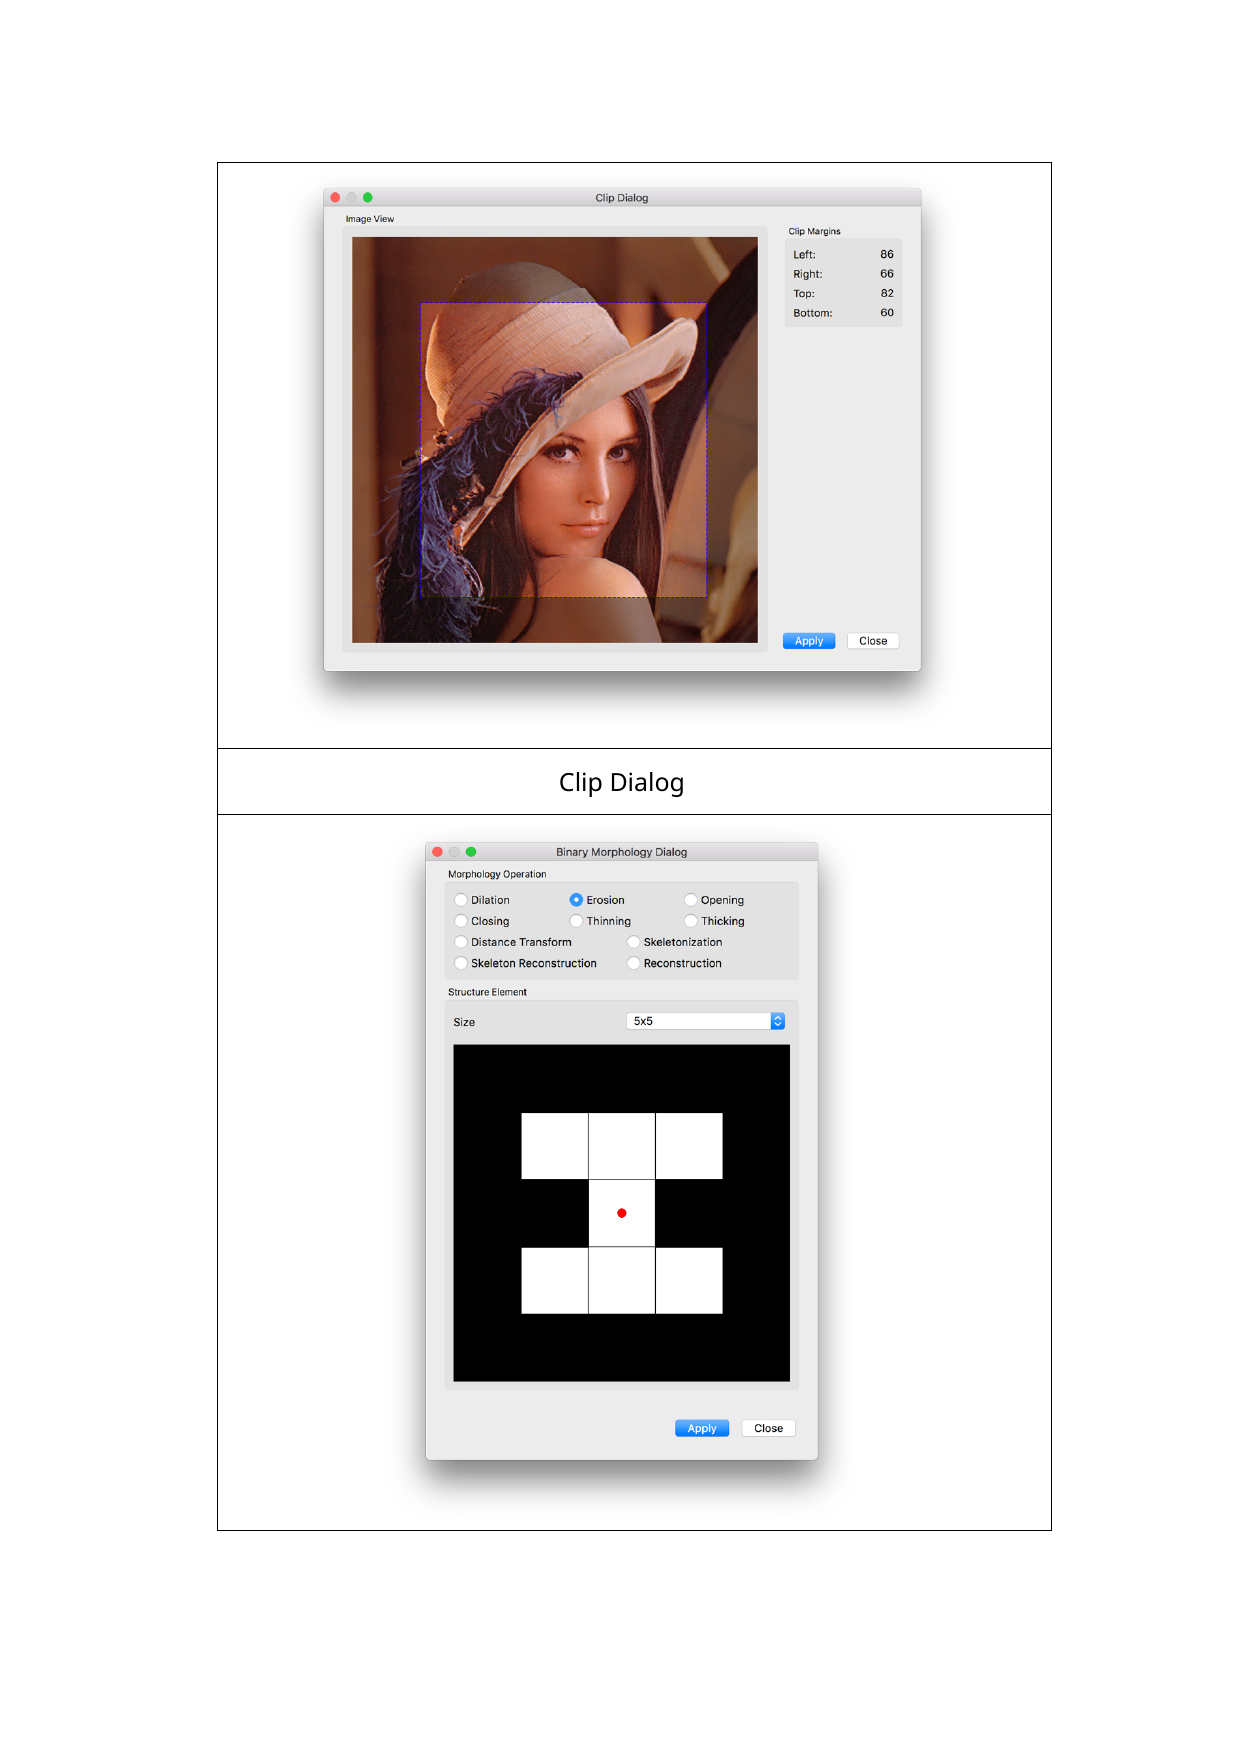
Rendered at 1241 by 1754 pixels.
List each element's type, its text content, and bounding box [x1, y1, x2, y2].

picture [278, 163, 966, 736]
table_cell [218, 163, 1051, 748]
table_cell Clip Dialog [218, 749, 1051, 814]
picture [378, 815, 865, 1527]
table_cell [218, 815, 1051, 1530]
